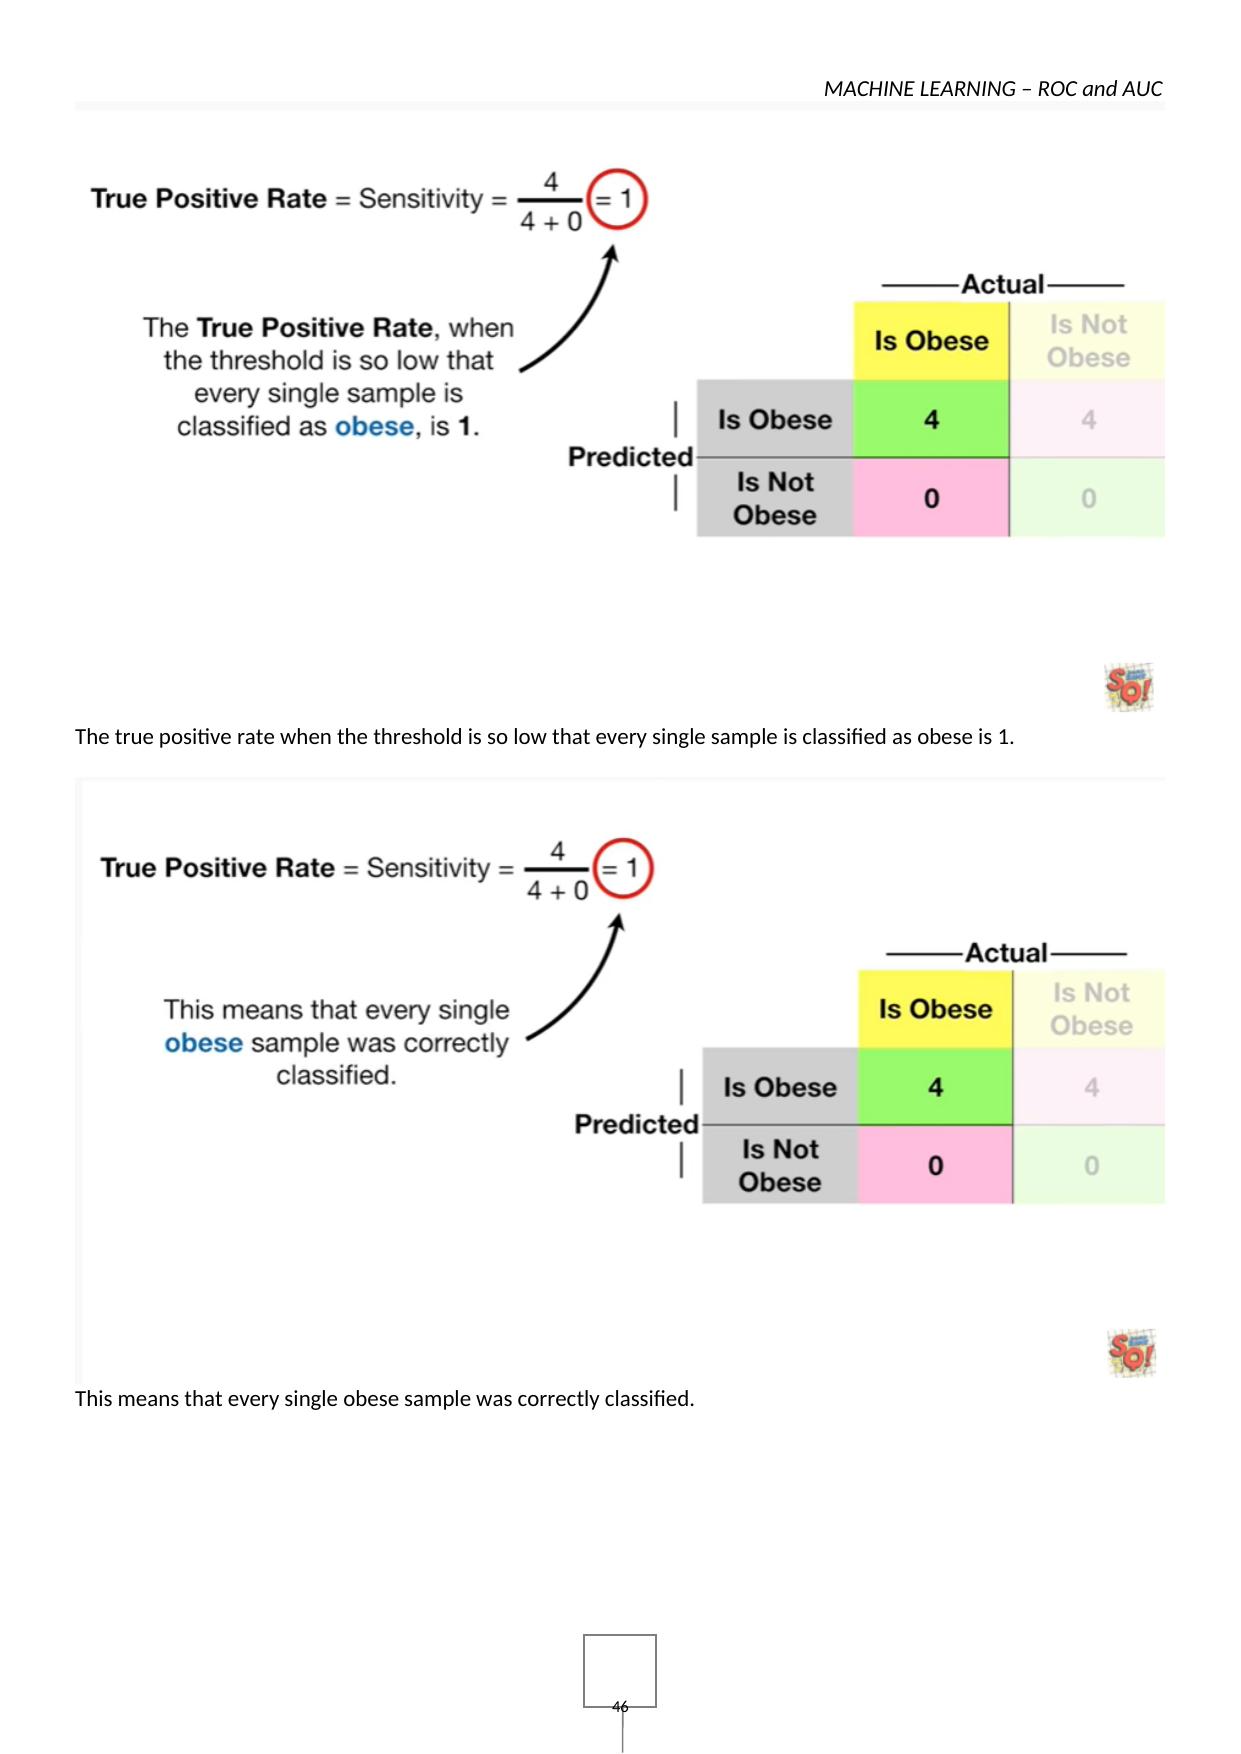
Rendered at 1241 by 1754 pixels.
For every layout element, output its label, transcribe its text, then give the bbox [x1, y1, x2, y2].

picture [75, 777, 1166, 1384]
text The true positive rate when the threshold is so low that every single sample is classified as obese is 1. [75, 722, 1165, 750]
text This means that every single obese sample was correctly classified. [75, 1384, 1165, 1412]
picture [75, 101, 1166, 722]
